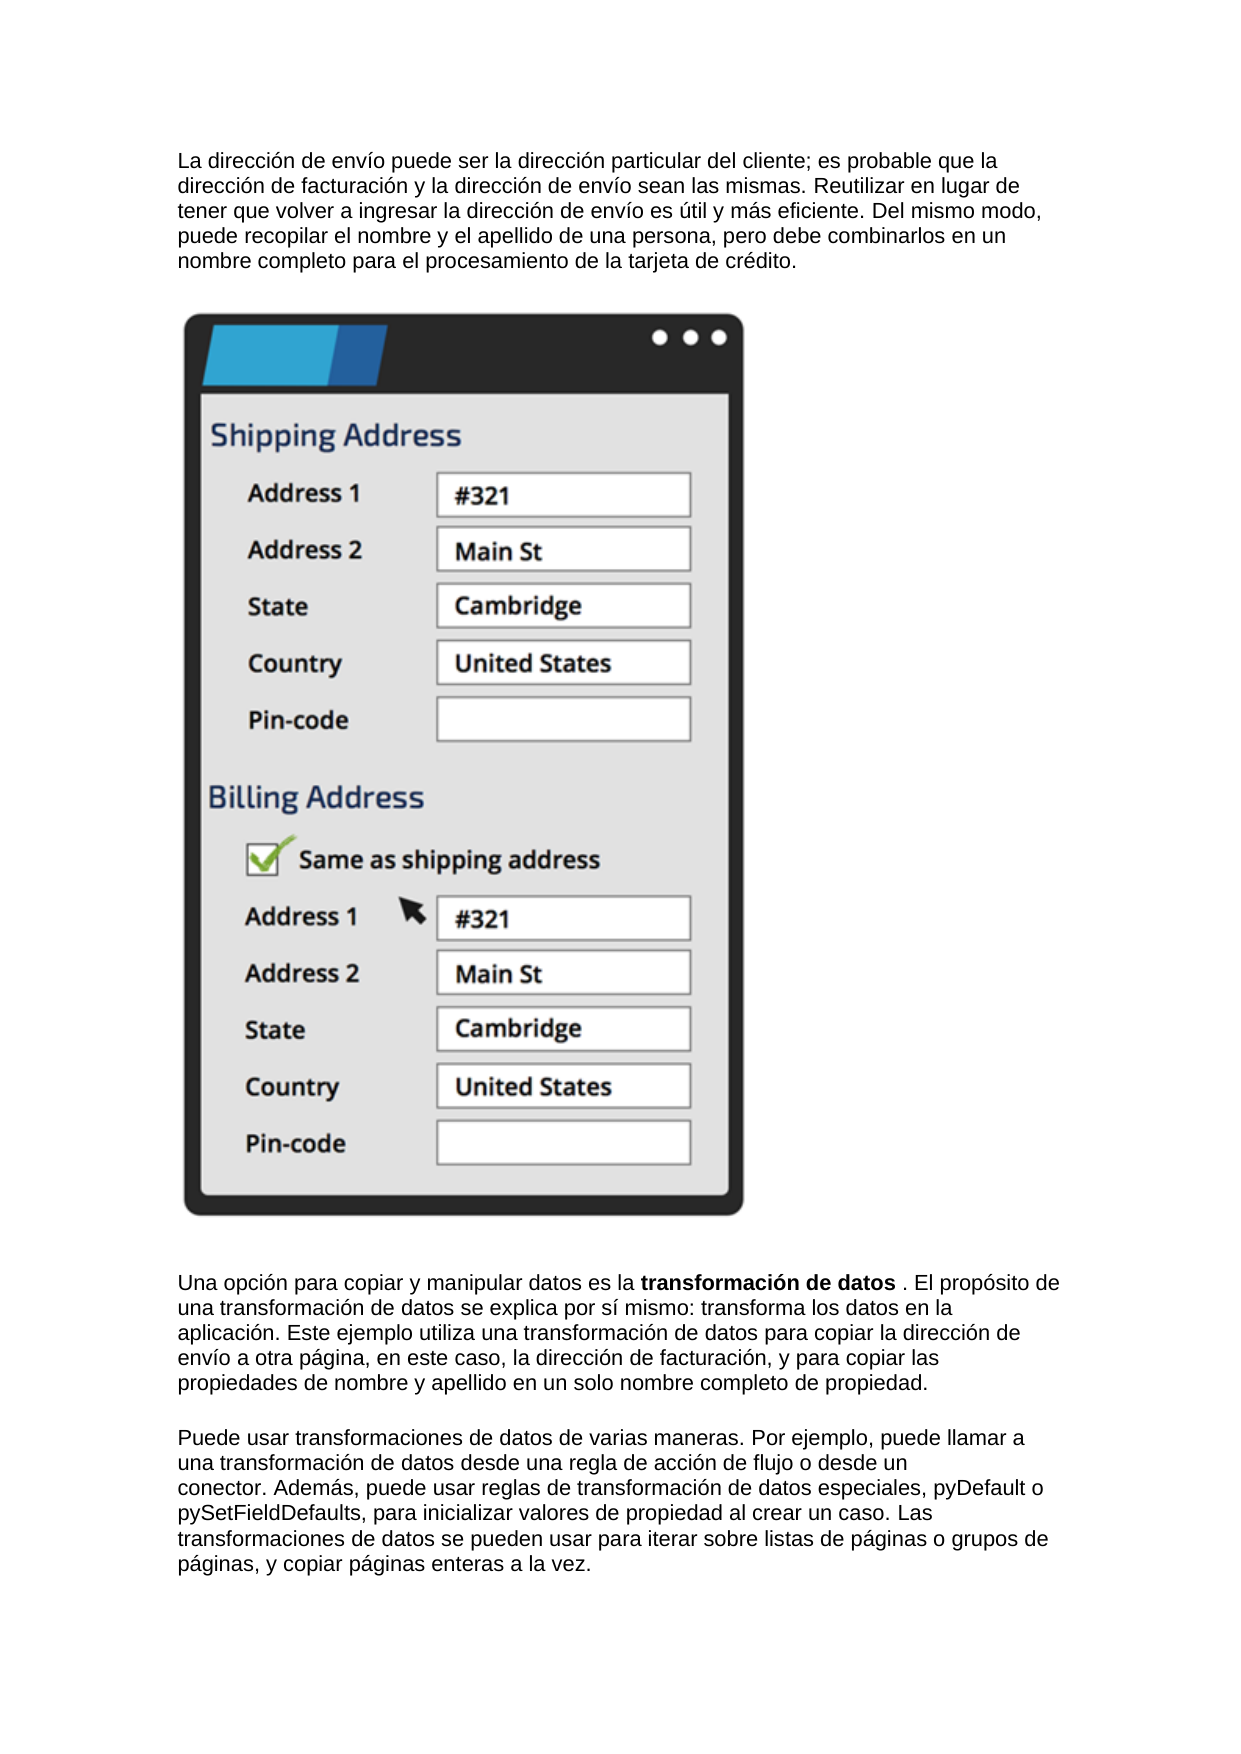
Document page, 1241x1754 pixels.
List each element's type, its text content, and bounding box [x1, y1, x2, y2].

text Una opción para copiar y manipular datos es la transformación de datos . El propósito de una transformación de datos se explica por sí mismo: transforma los datos en la aplicación. Este ejemplo utiliza una transformación de datos para copiar la dirección de envío a otra página, en este caso, la dirección de facturación, y para copiar las propiedades de nombre y apellido en un solo nombre completo de propiedad. [177, 1269, 1063, 1396]
picture [177, 302, 754, 1241]
text Puede usar transformaciones de datos de varias maneras. Por ejemplo, puede llamar a una transformación de datos desde una regla de acción de flujo o desde un conector. Además, puede usar reglas de transformación de datos especiales, pyDefault o pySetFieldDefaults, para inicializar valores de propiedad al crear un caso. Las transformaciones de datos se pueden usar para iterar sobre listas de páginas o grupos de páginas, y copiar páginas enteras a la vez. [177, 1425, 1063, 1576]
text La dirección de envío puede ser la dirección particular del cliente; es probable que la dirección de facturación y la dirección de envío sean las mismas. Reutilizar en lugar de tener que volver a ingresar la dirección de envío es útil y más eficiente. Del mismo modo, puede recopilar el nombre y el apellido de una persona, pero debe combinarlos en un nombre completo para el procesamiento de la tarjeta de crédito. [177, 148, 1063, 274]
